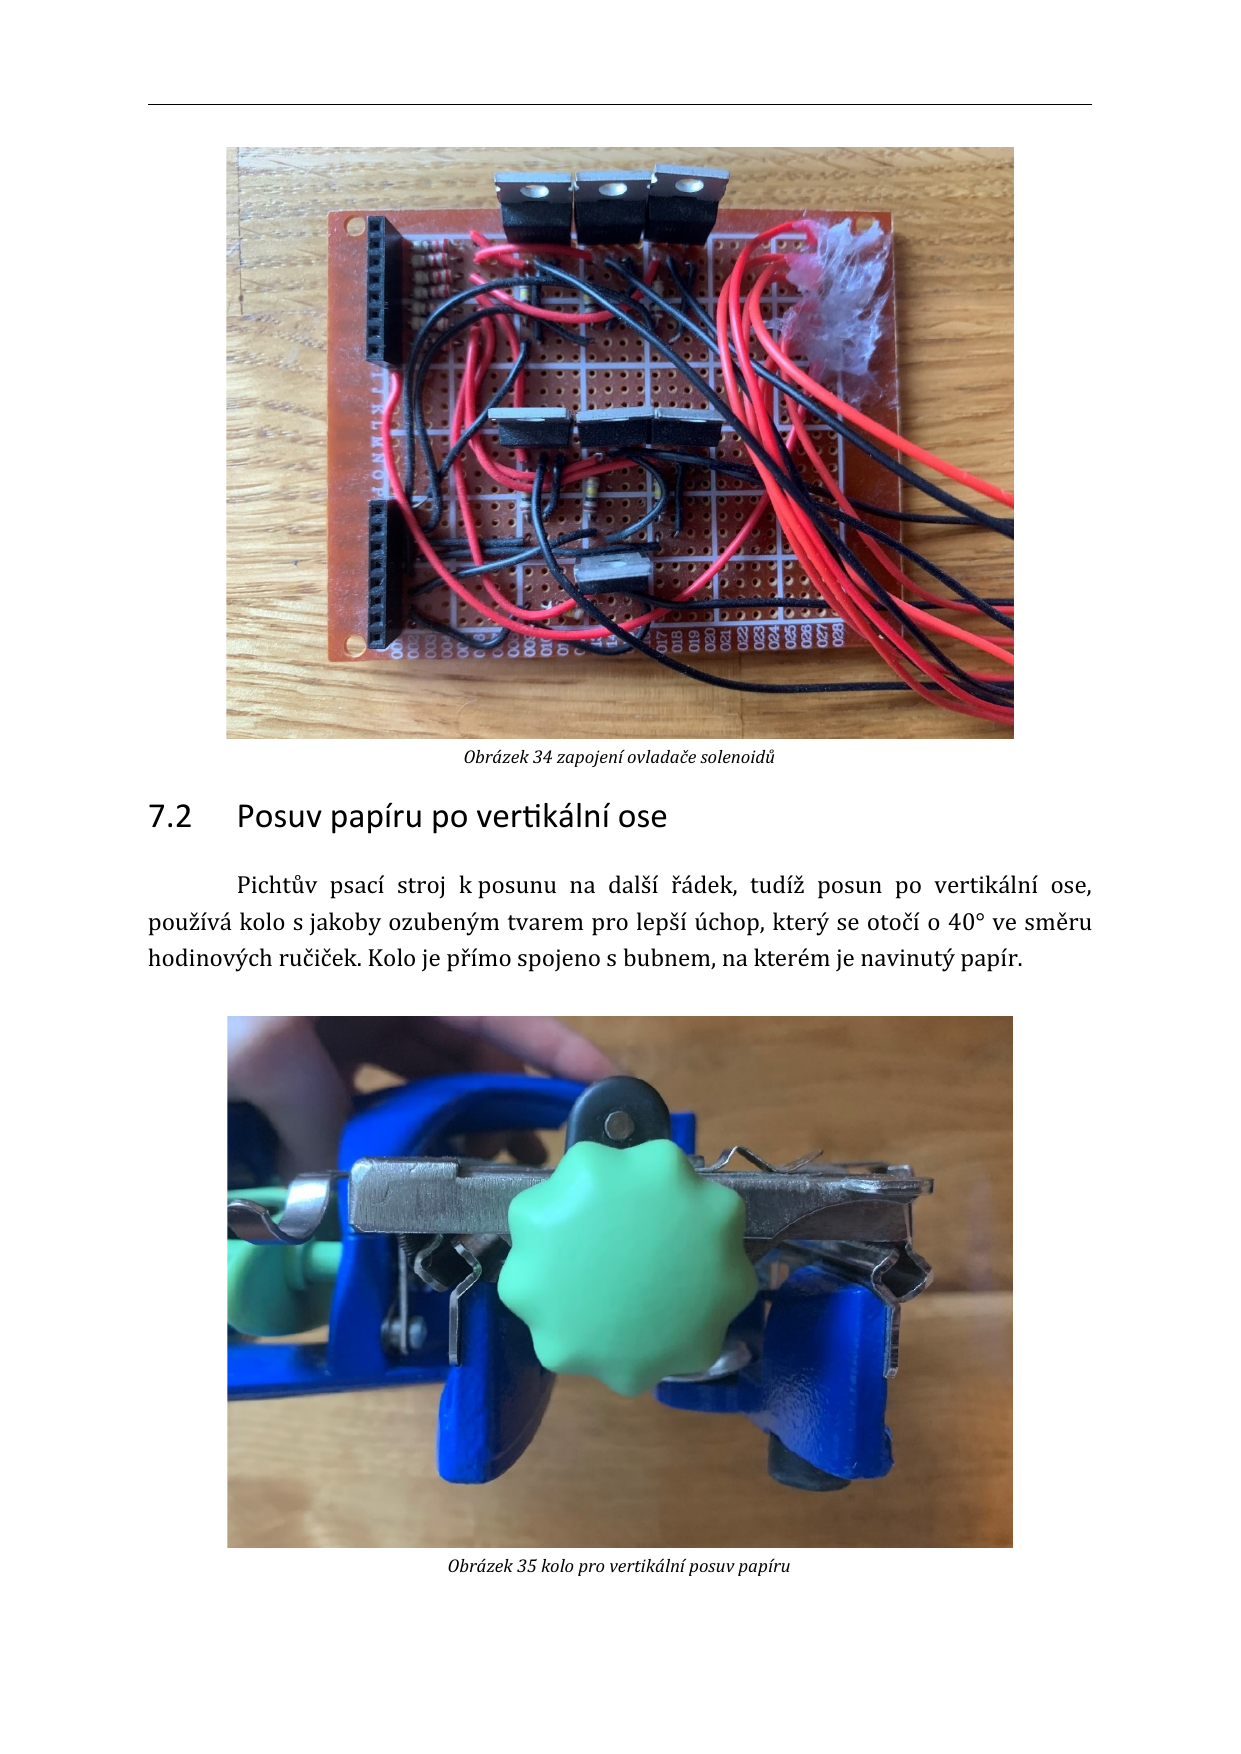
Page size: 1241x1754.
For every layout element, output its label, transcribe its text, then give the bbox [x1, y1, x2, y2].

text Obrázek 34 zapojení ovladače solenoidů [148, 746, 1092, 768]
text Pichtův psací stroj k posunu na další řádek, tudíž posun po vertikální ose, používá kolo s jakoby ozubeným tvarem pro lepší úchop, který se otočí o 40° ve směru hodinových ručiček. Kolo je přímo spojeno s bubnem, na kterém je navinutý papír. [148, 870, 1092, 972]
text Obrázek 35 kolo pro vertikální posuv papíru [148, 1555, 1092, 1577]
picture [227, 1016, 1013, 1548]
subtitle Posuv papíru po vertikální ose [148, 793, 1092, 836]
picture [226, 147, 1014, 739]
